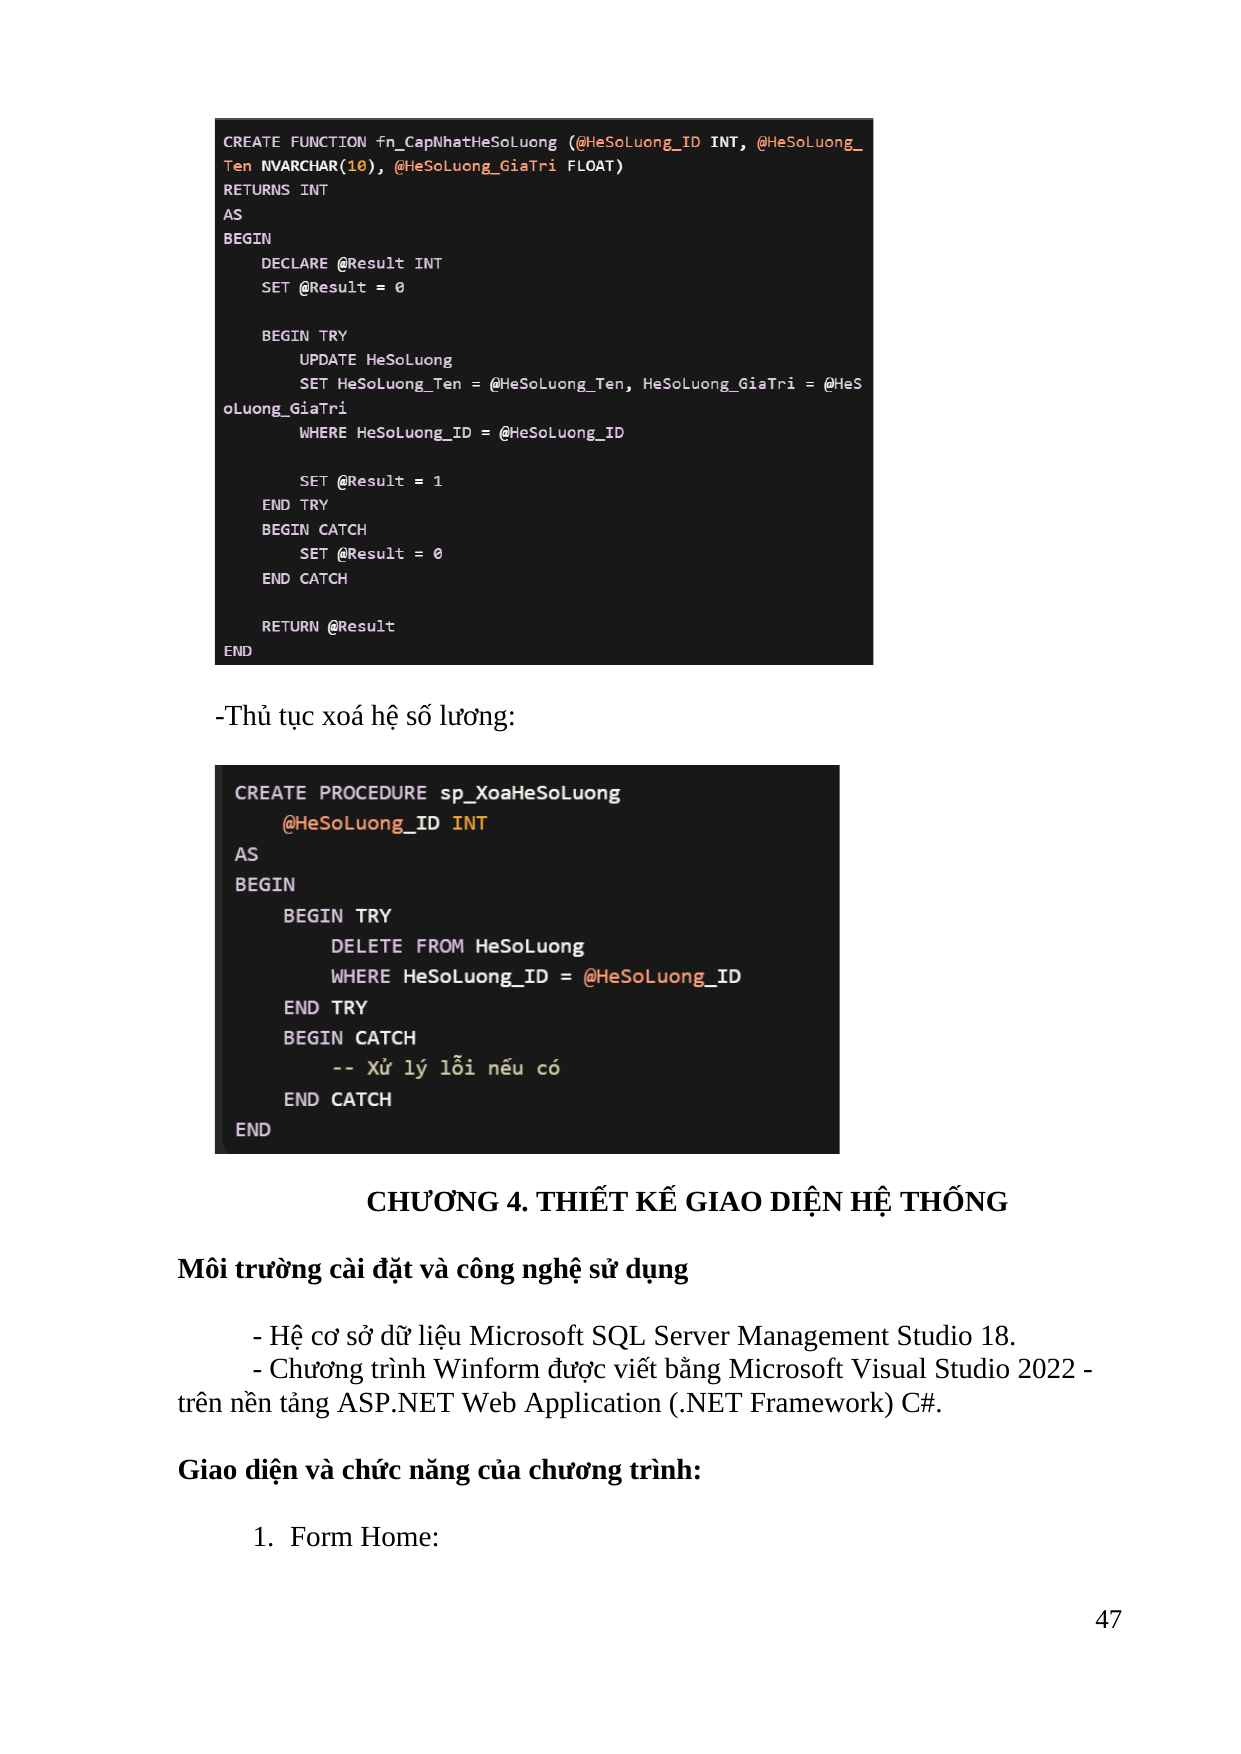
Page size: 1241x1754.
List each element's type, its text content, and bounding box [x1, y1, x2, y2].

list -Thủ tục xoá hệ số lương: [215, 698, 1122, 732]
text Môi trường cài đặt và công nghệ sử dụng [177, 1251, 1122, 1284]
picture [214, 765, 840, 1154]
text - Chương trình Winform được viết bằng Microsoft Visual Studio 2022 - trên nền tảng ASP.NET Web Application (.NET Framework) C#. [177, 1352, 1122, 1419]
list CHƯƠNG 4. THIẾT KẾ GIAO DIỆN HỆ THỐNG [252, 1184, 1122, 1217]
text Giao diện và chức năng của chương trình: [177, 1452, 1122, 1486]
text - Hệ cơ sở dữ liệu Microsoft SQL Server Management Studio 18. [177, 1318, 1122, 1352]
picture [214, 118, 874, 665]
list Form Home: [252, 1519, 1122, 1553]
